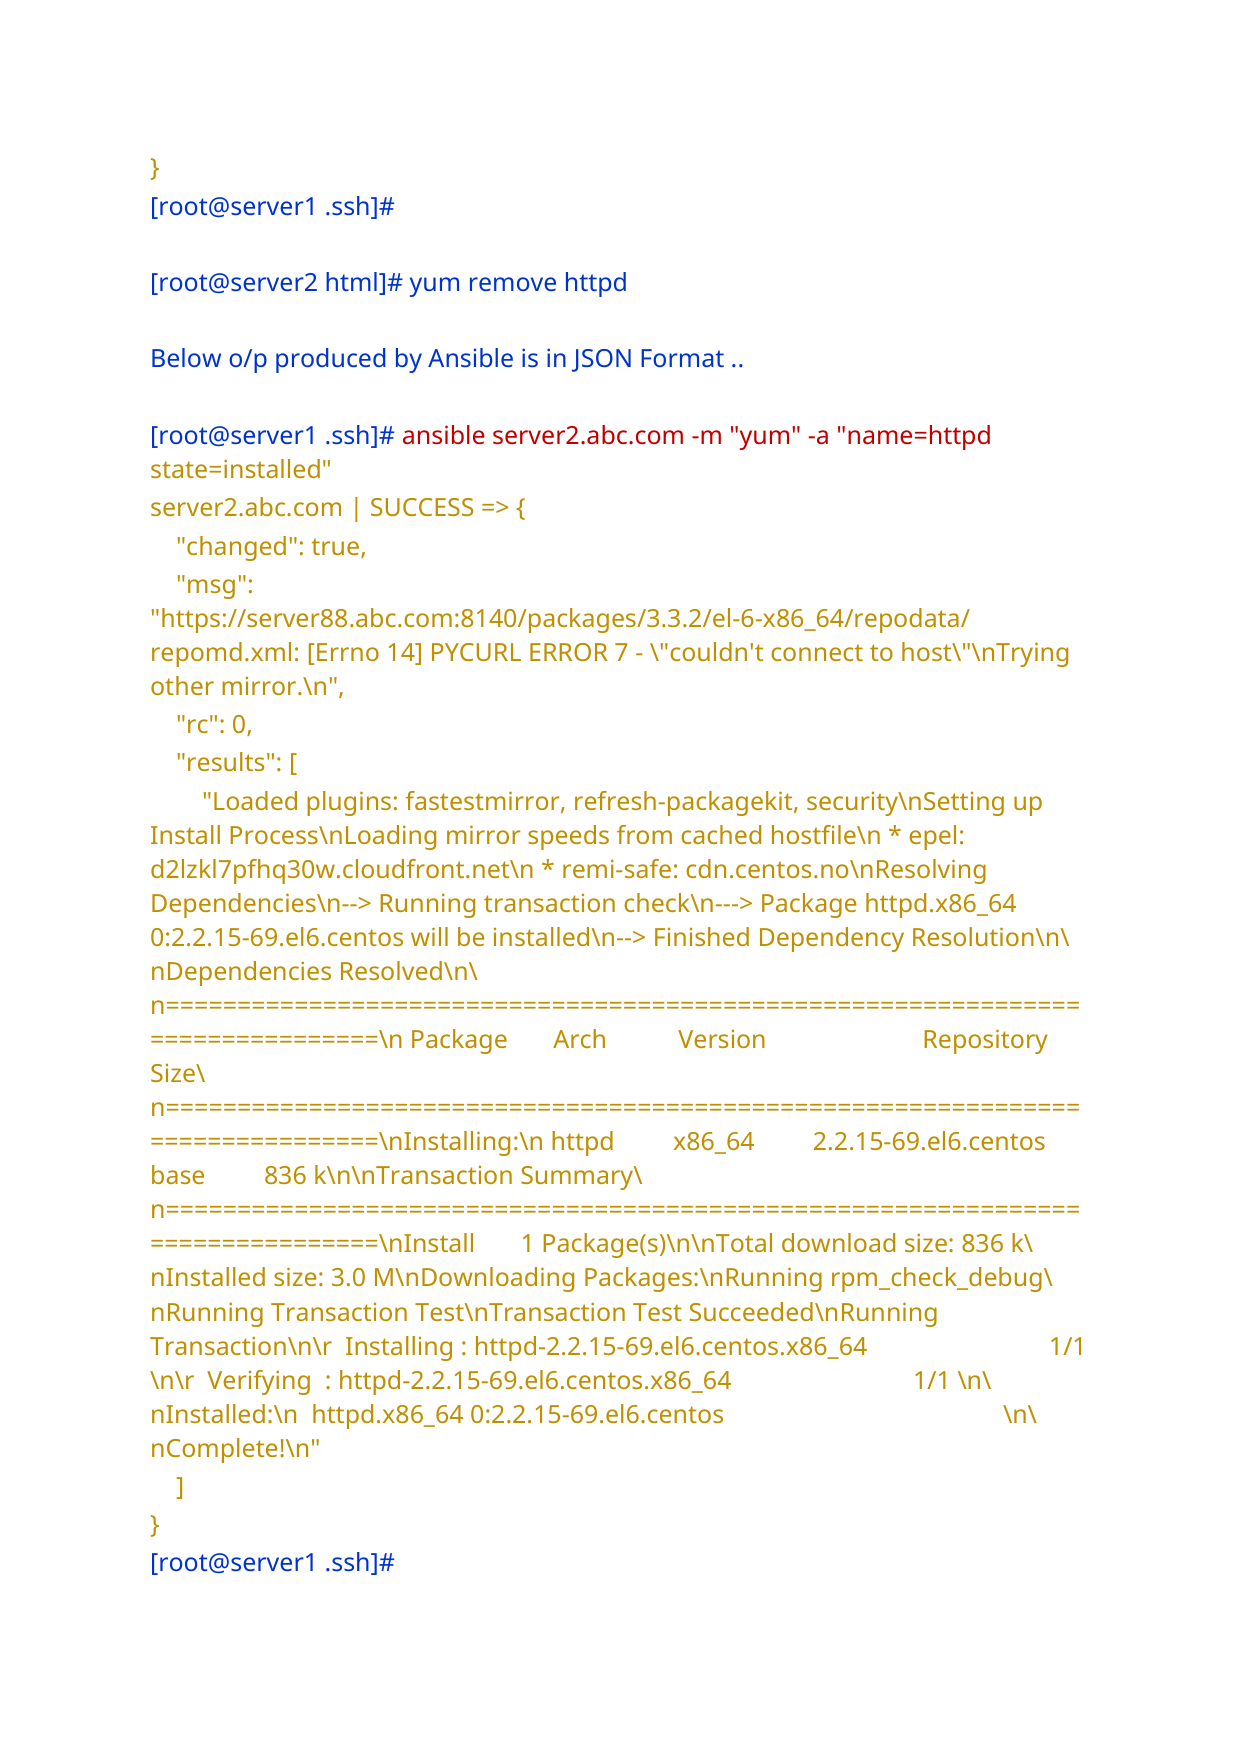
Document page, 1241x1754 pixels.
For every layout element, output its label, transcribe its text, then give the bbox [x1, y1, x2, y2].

text server2.abc.com | SUCCESS => { [150, 490, 1090, 524]
text [root@server1 .ssh]# [150, 188, 1090, 222]
text "Loaded plugins: fastestmirror, refresh-packagekit, security\nSetting up Install Process\nLoading mirror speeds from cached hostfile\n * epel: d2lzkl7pfhq30w.cloudfront.net\n * remi-safe: cdn.centos.no\nResolving Dependencies\n--> Running transaction check\n---> Package httpd.x86_64 0:2.2.15-69.el6.centos will be installed\n--> Finished Dependency Resolution\n\nDependencies Resolved\n\n================================================================================\n Package Arch Version Repository Size\n================================================================================\nInstalling:\n httpd x86_64 2.2.15-69.el6.centos base 836 k\n\nTransaction Summary\n================================================================================\nInstall 1 Package(s)\n\nTotal download size: 836 k\nInstalled size: 3.0 M\nDownloading Packages:\nRunning rpm_check_debug\nRunning Transaction Test\nTransaction Test Succeeded\nRunning Transaction\n\r Installing : httpd-2.2.15-69.el6.centos.x86_64 1/1 \n\r Verifying : httpd-2.2.15-69.el6.centos.x86_64 1/1 \n\nInstalled:\n httpd.x86_64 0:2.2.15-69.el6.centos \n\nComplete!\n" [150, 783, 1090, 1464]
text "rc": 0, [150, 707, 1090, 741]
text } [150, 1507, 1090, 1541]
text [root@server1 .ssh]# ansible server2.abc.com -m "yum" -a "name=httpd state=installed" [150, 418, 1090, 486]
text "msg": "https://server88.abc.com:8140/packages/3.3.2/el-6-x86_64/repodata/repomd.xml: [Errno 14] PYCURL ERROR 7 - \"couldn't connect to host\"\nTrying other mirror.\n", [150, 566, 1090, 703]
text ] [150, 1469, 1090, 1503]
text } [150, 150, 1090, 184]
text [root@server2 html]# yum remove httpd [150, 265, 1090, 299]
text [root@server1 .ssh]# [150, 1545, 1090, 1579]
text "changed": true, [150, 528, 1090, 562]
text Below o/p produced by Ansible is in JSON Format .. [150, 341, 1090, 375]
text "results": [ [150, 745, 1090, 779]
